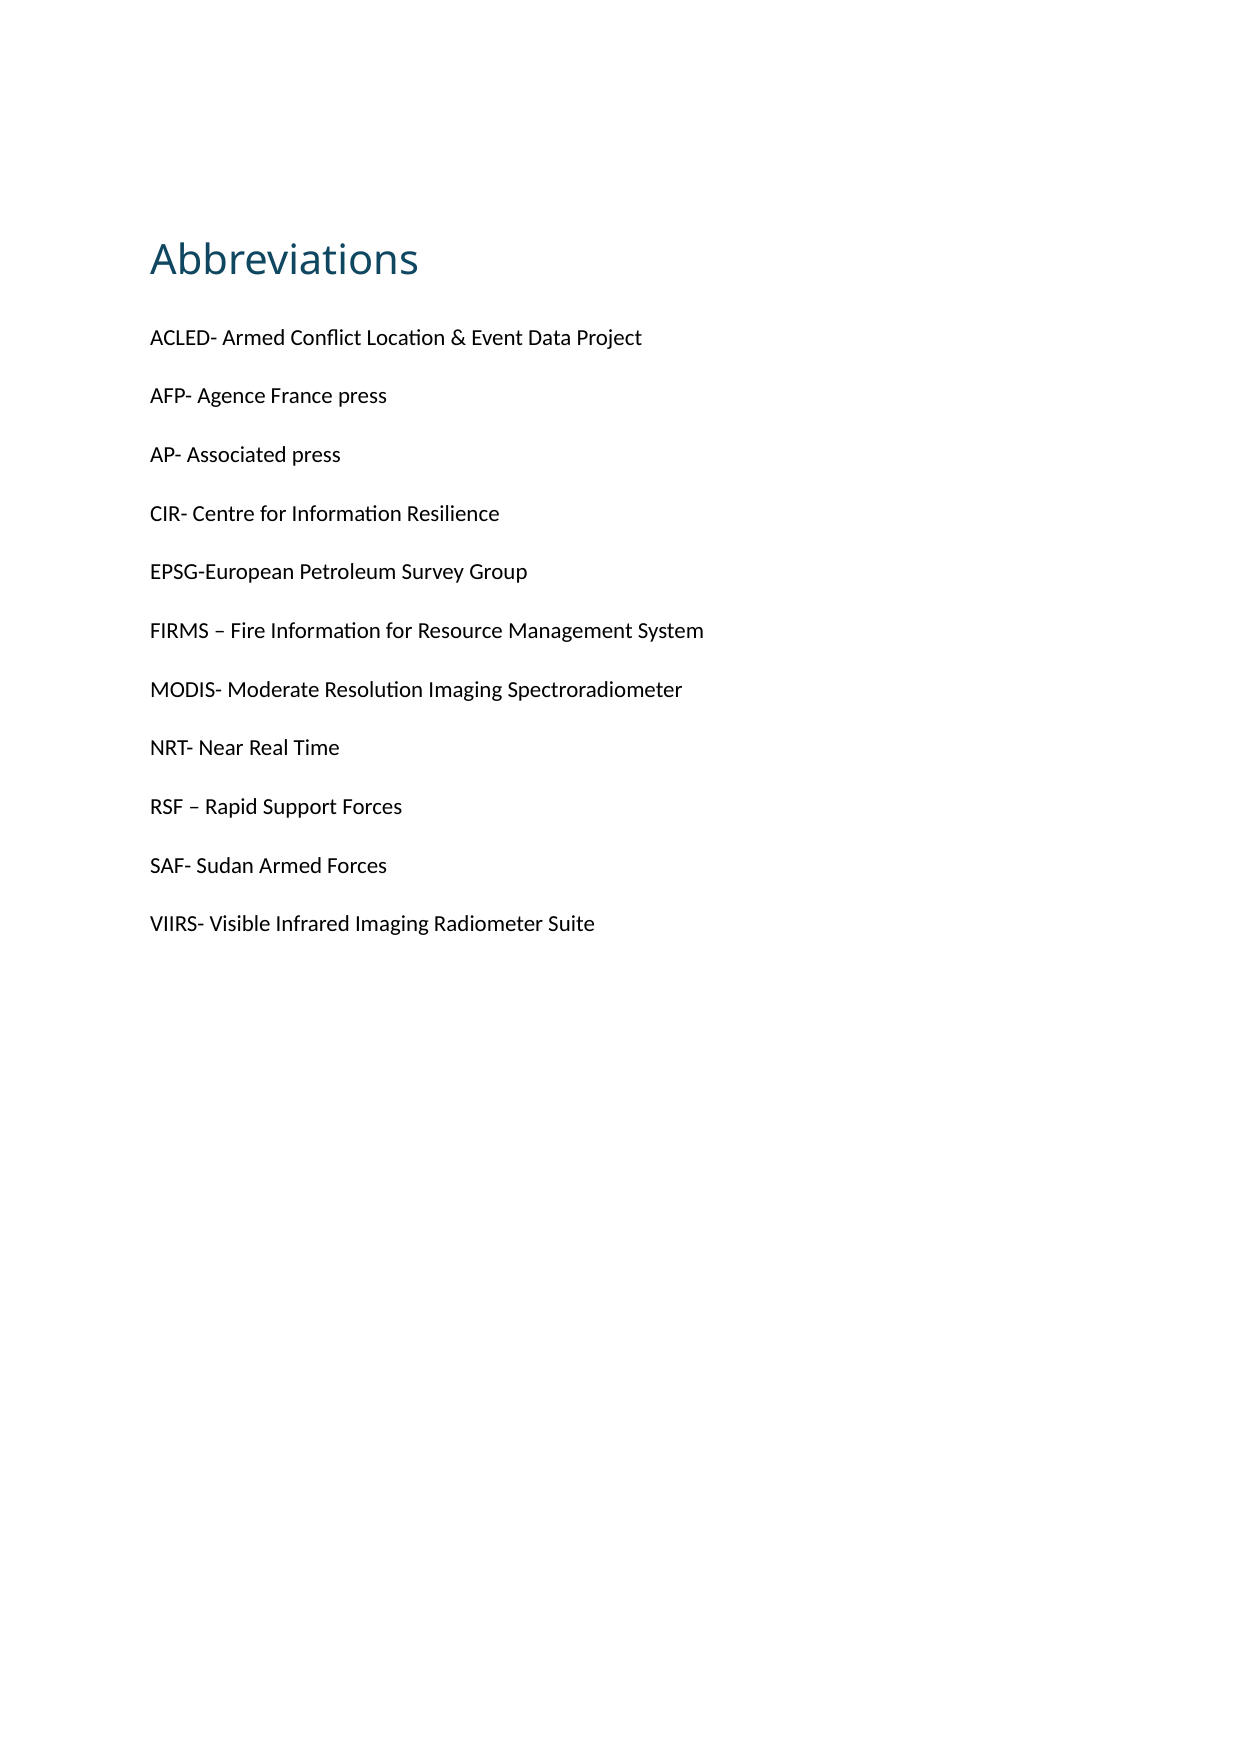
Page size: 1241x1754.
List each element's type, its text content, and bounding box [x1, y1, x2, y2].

text RSF – Rapid Support Forces [150, 792, 1090, 820]
text NRT- Near Real Time [150, 733, 1090, 761]
text ACLED- Armed Conflict Location & Event Data Project [150, 323, 1090, 351]
text EPSG-European Petroleum Survey Group [150, 557, 1090, 586]
text CIR- Centre for Information Resilience [150, 499, 1090, 527]
text AP- [150, 440, 1090, 468]
text MODIS- Moderate Resolution Imaging Spectroradiometer [150, 675, 1090, 703]
text FIRMS – Fire Information for Resource Management System [150, 616, 1090, 644]
subtitle Abbreviations [150, 229, 1090, 286]
text SAF- Sudan Armed Forces [150, 851, 1090, 879]
text AFP- Agence France press [150, 382, 1090, 409]
text VIIRS- Visible Infrared Imaging Radiometer Suite [150, 909, 1090, 937]
